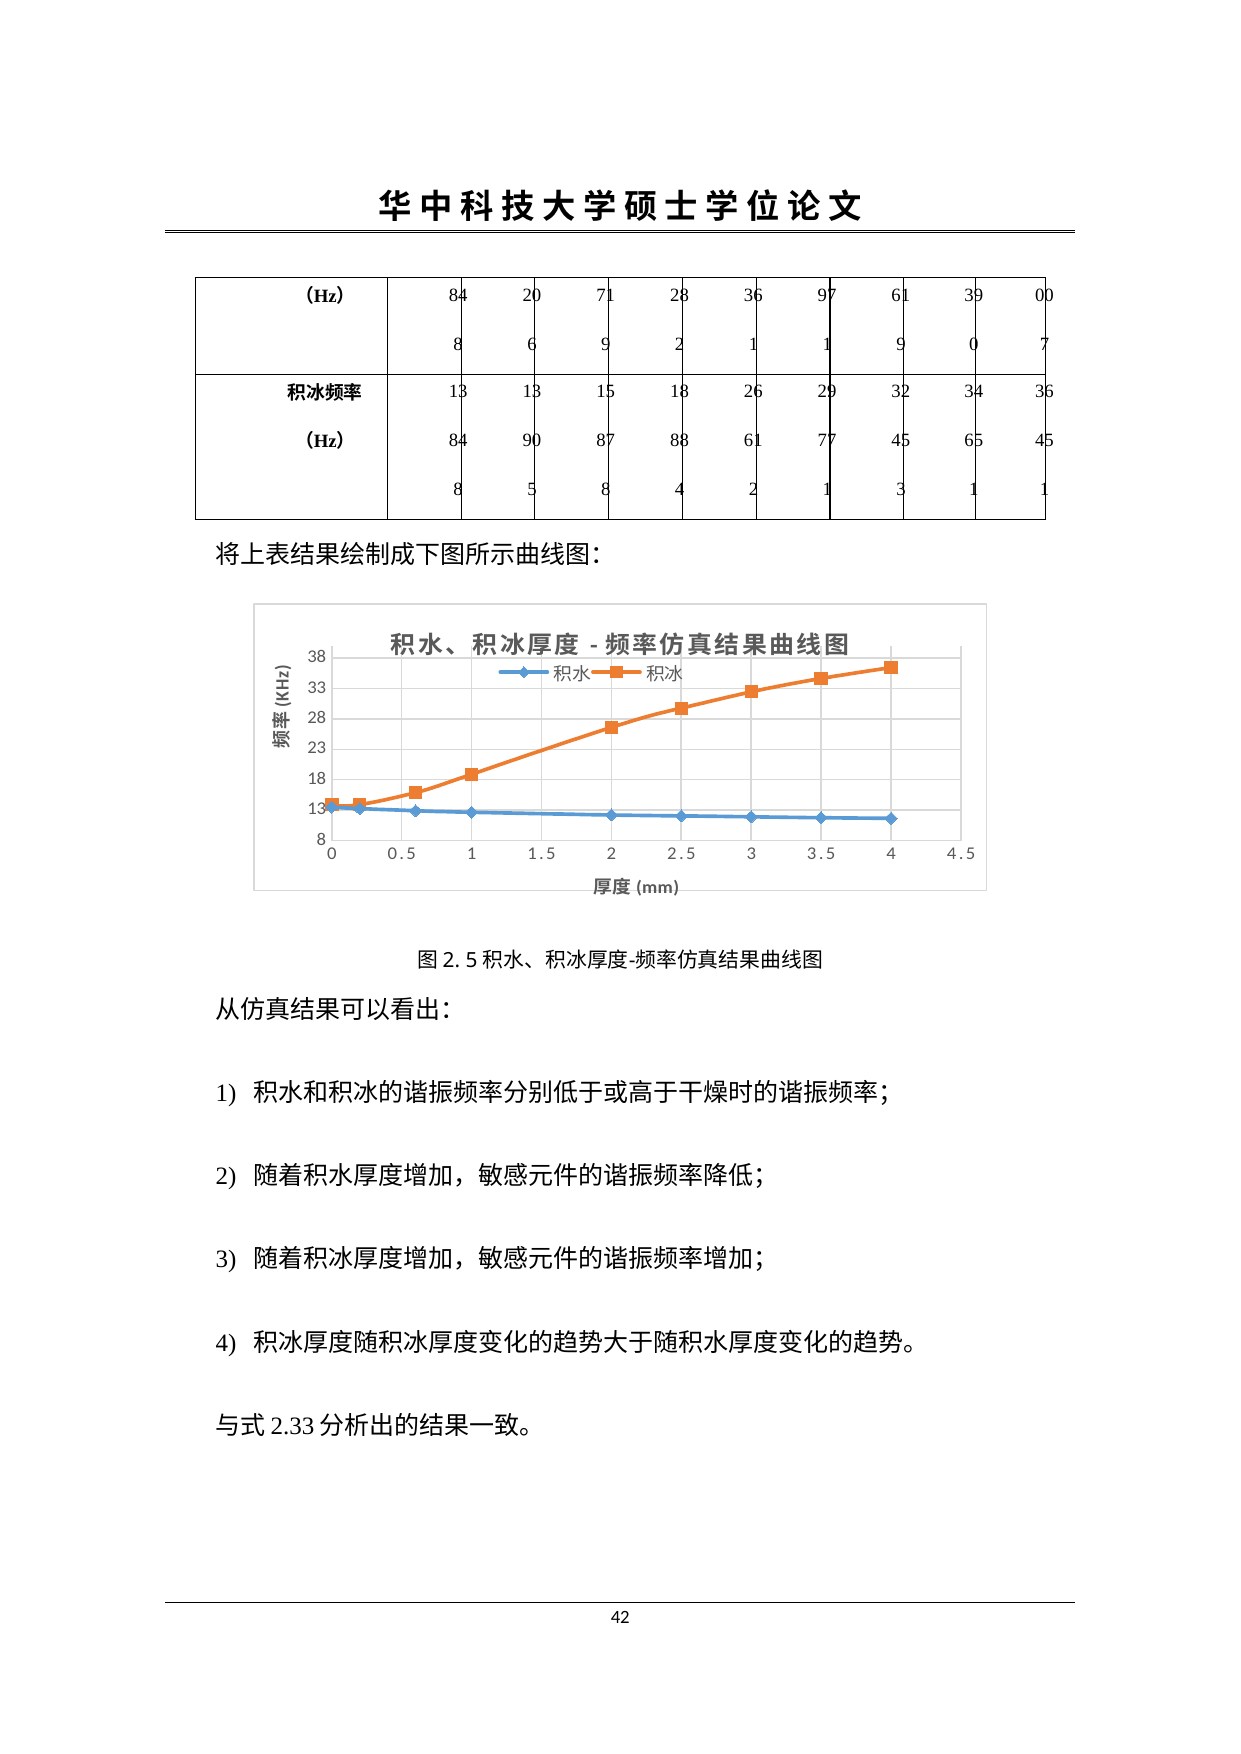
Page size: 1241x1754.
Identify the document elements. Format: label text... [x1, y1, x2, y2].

table_cell 26612 [683, 375, 756, 519]
table_cell 13848 [388, 375, 461, 519]
table_cell 15878 [535, 375, 608, 519]
text 图2. 5 积水、积冰厚度-频率仿真结果曲线图 [165, 943, 1075, 975]
list 积水和积冰的谐振频率分别低于或高于干燥时的谐振频率； [215, 1058, 1075, 1123]
table_cell 29771 [757, 375, 829, 519]
list 随着积水厚度增加，敏感元件的谐振频率降低； [215, 1141, 1075, 1206]
text 从仿真结果可以看出： [165, 975, 1075, 1040]
list 随着积冰厚度增加，敏感元件的谐振频率增加； [215, 1224, 1075, 1289]
text 将上表结果绘制成下图所示曲线图： [165, 520, 1075, 585]
table_cell 32453 [831, 375, 903, 519]
table_cell 12719 [535, 278, 608, 374]
table_cell 18884 [609, 375, 682, 519]
table_cell 11361 [683, 278, 756, 374]
table_cell 10390 [904, 278, 975, 374]
table_cell 积水频率（Hz） [196, 278, 387, 374]
table_cell 10971 [757, 278, 829, 374]
table_cell 10007 [976, 278, 1045, 374]
table_cell 13848 [388, 278, 461, 374]
table_cell 36451 [976, 375, 1045, 519]
table_cell 13206 [462, 278, 534, 374]
table_cell 积冰频率（Hz） [196, 375, 387, 519]
table_cell 13905 [462, 375, 534, 519]
text 与式2.33分析出的结果一致。 [165, 1391, 1075, 1456]
table_cell 12282 [609, 278, 682, 374]
table_cell 10619 [831, 278, 903, 374]
list 积冰厚度随积冰厚度变化的趋势大于随积水厚度变化的趋势。 [215, 1308, 1075, 1373]
table_cell 34651 [904, 375, 975, 519]
